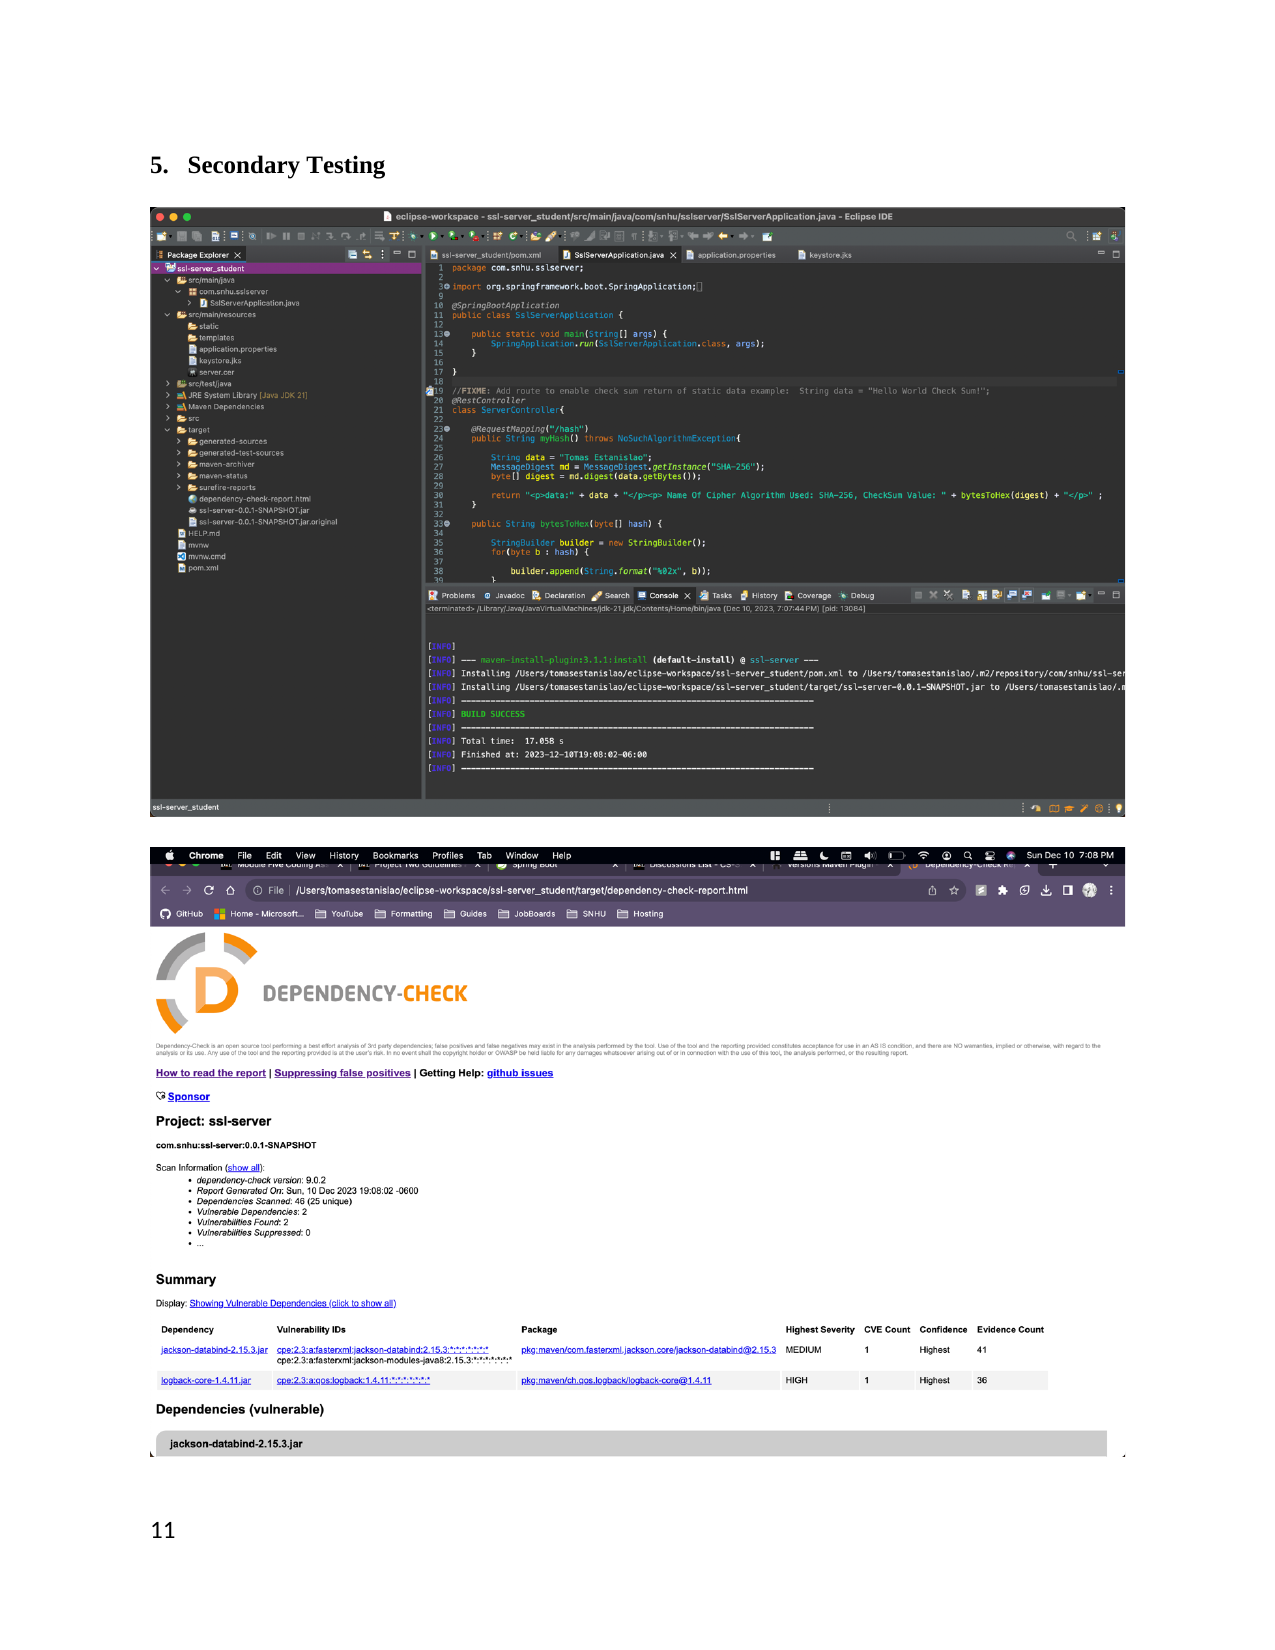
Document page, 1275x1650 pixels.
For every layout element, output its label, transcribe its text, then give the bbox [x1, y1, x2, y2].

picture [150, 847, 1125, 1457]
subtitle Secondary Testing [150, 150, 1125, 179]
picture [150, 207, 1125, 817]
